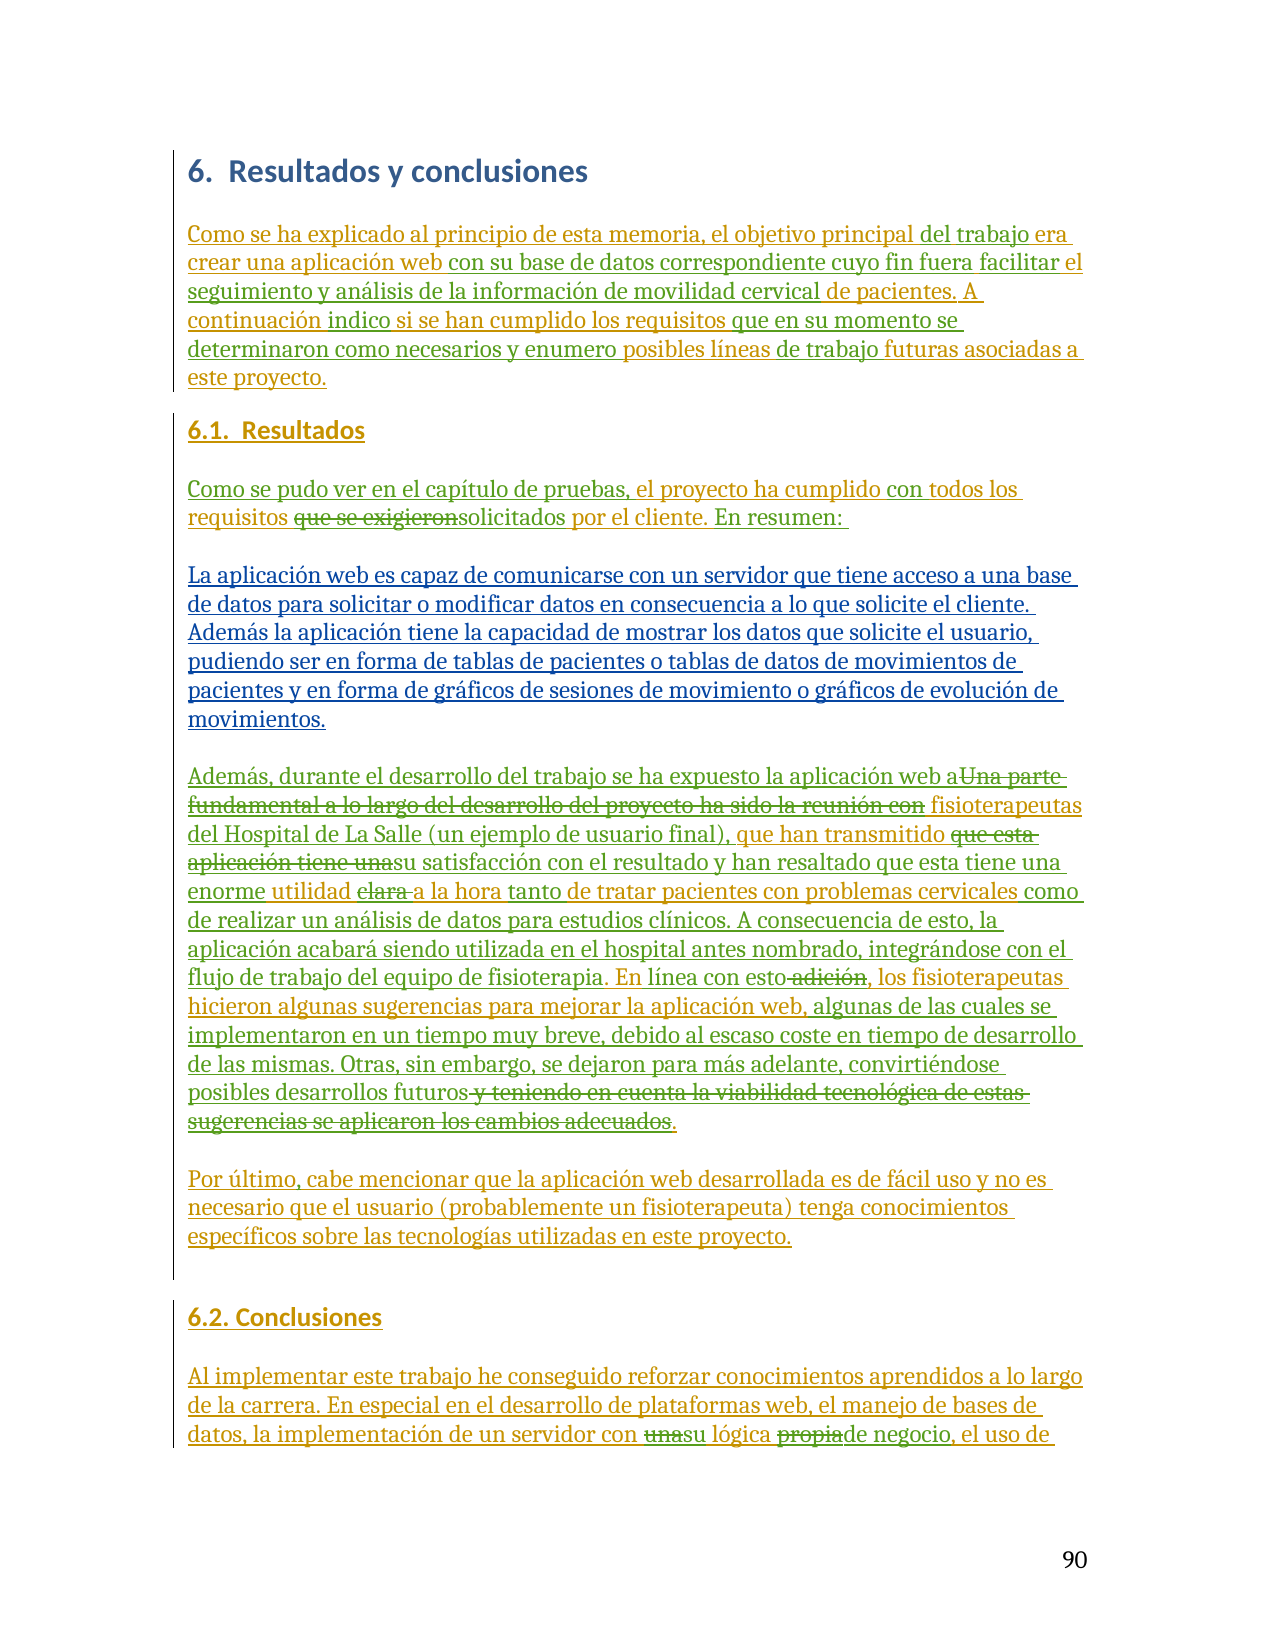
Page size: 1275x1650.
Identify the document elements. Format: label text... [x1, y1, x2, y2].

subtitle 6. Resultados y conclusiones [187, 150, 1087, 191]
